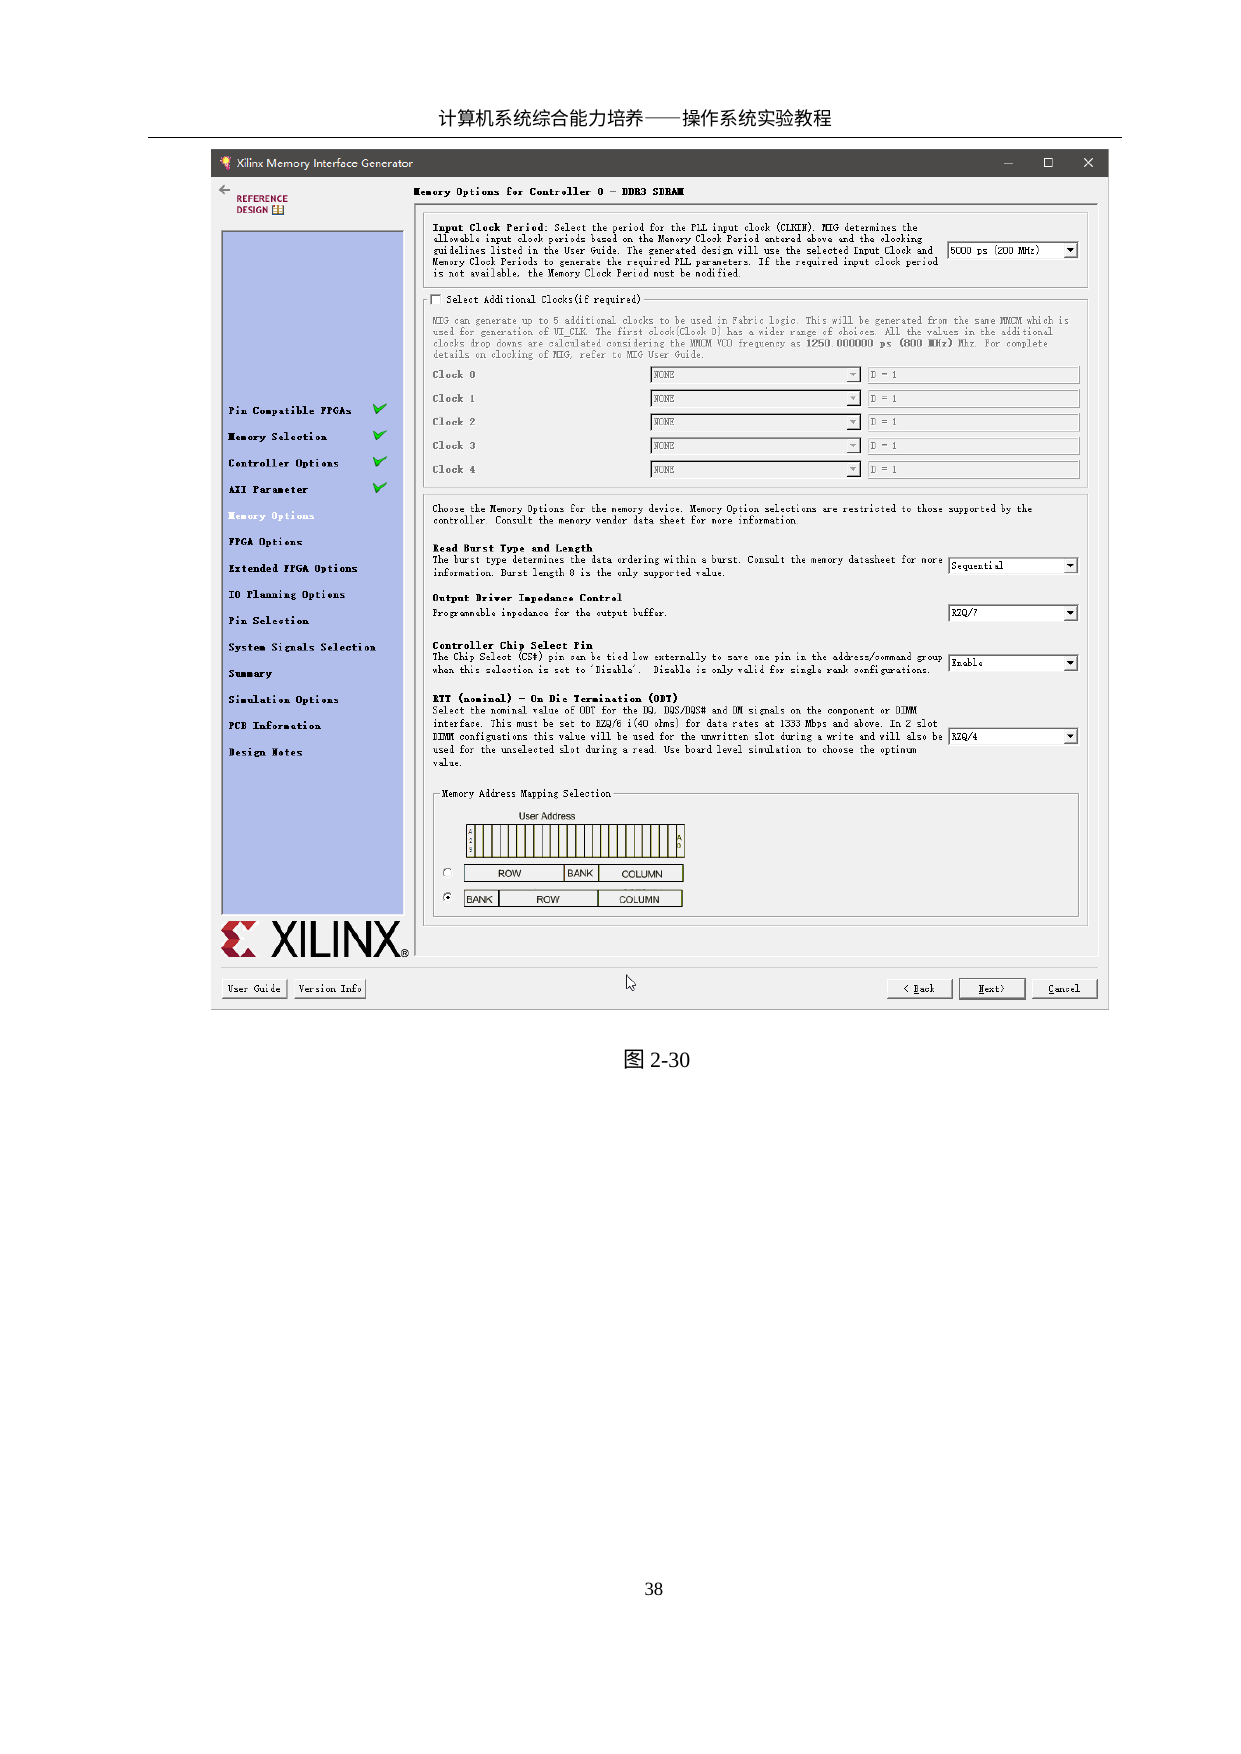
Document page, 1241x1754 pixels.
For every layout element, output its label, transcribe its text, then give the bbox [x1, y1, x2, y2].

picture [211, 149, 1109, 1010]
text 图2-30 [148, 1042, 1122, 1074]
